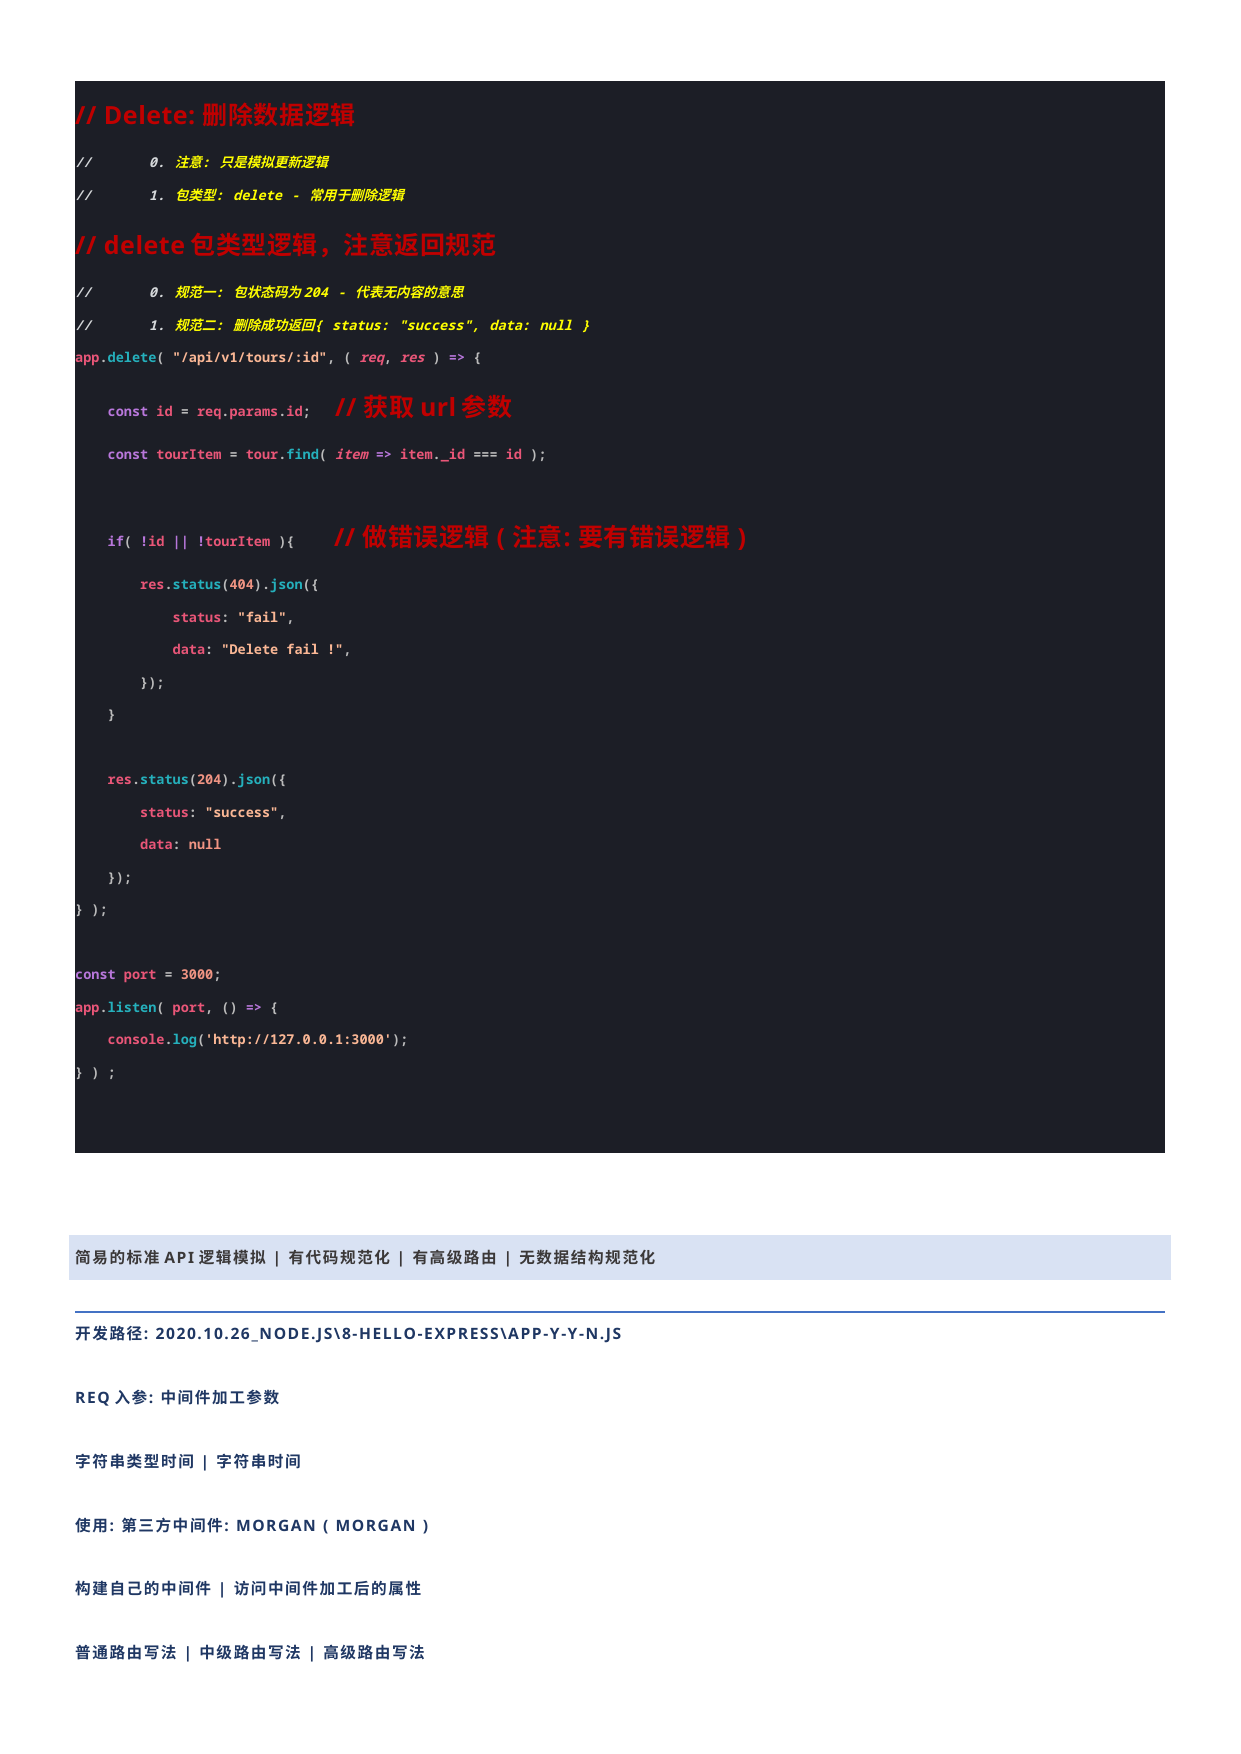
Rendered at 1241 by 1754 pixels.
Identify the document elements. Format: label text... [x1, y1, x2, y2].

text res.status(204).json({ [75, 763, 1165, 796]
text } [75, 698, 1165, 731]
subtitle 简易的标准API逻辑模拟 | 有代码规范化 | 有高级路由 | 无数据结构规范化 [75, 1241, 1165, 1273]
text if( !id || !tourItem ){ // 做错误逻辑 ( 注意: 要有错误逻辑 ) [75, 503, 1165, 568]
text } ); [75, 893, 1165, 926]
text }); [75, 861, 1165, 893]
text // 0. 规范一: 包状态码为204 - 代表无内容的意思 [75, 276, 1165, 308]
subtitle 构建自己的中间件 | 访问中间件加工后的属性 [75, 1566, 1165, 1604]
text // delete包类型逻辑，注意返回规范 [75, 211, 1165, 276]
text // 0. 注意: 只是模拟更新逻辑 [75, 146, 1165, 178]
text // 1. 包类型: delete - 常用于删除逻辑 [75, 178, 1165, 211]
text const tourItem = tour.find( item => item._id === id ); [75, 438, 1165, 471]
subtitle 字符串类型时间 | 字符串时间 [75, 1438, 1165, 1477]
text res.status(404).json({ [75, 568, 1165, 601]
subtitle 普通路由写法 | 中级路由写法 | 高级路由写法 [75, 1630, 1165, 1668]
text status: "success", [75, 796, 1165, 828]
text app.listen( port, () => { [75, 991, 1165, 1023]
text // 1. 规范二: 删除成功返回{ status: "success", data: null } [75, 308, 1165, 341]
text }); [75, 666, 1165, 698]
text data: "Delete fail !", [75, 633, 1165, 666]
subtitle req入参: 中间件加工参数 [75, 1375, 1165, 1413]
text const id = req.params.id; // 获取url参数 [75, 373, 1165, 438]
text // Delete: 删除数据逻辑 [75, 81, 1165, 146]
text } ) ; [75, 1056, 1165, 1088]
text status: "fail", [75, 601, 1165, 633]
subtitle 开发路径: 2020.10.26_Node.js\8-hello-express\app-y-y-n.js [75, 1313, 1165, 1349]
text data: null [75, 828, 1165, 861]
text console.log('http://127.0.0.1:3000'); [75, 1023, 1165, 1056]
text const port = 3000; [75, 958, 1165, 991]
text app.delete( "/api/v1/tours/:id", ( req, res ) => { [75, 341, 1165, 373]
subtitle 使用: 第三方中间件: morgan ( morgan ) [75, 1502, 1165, 1540]
